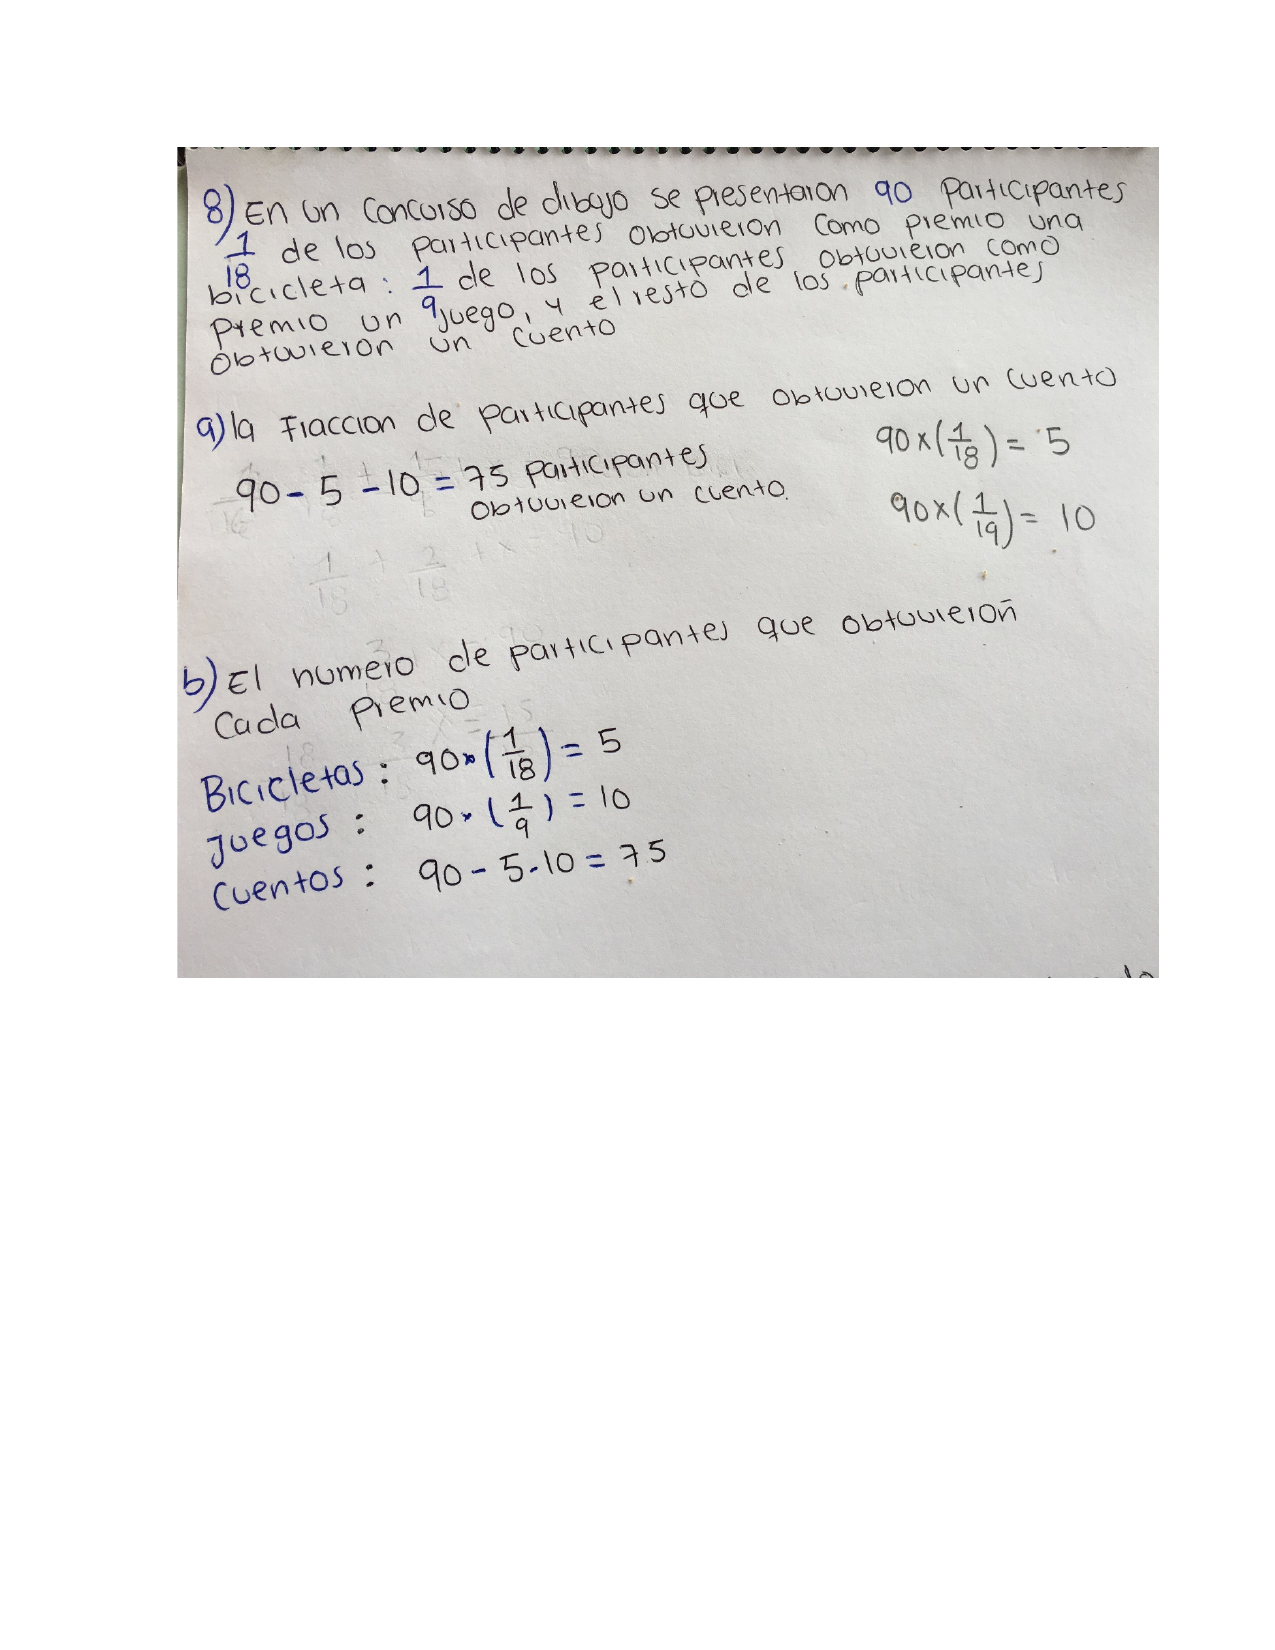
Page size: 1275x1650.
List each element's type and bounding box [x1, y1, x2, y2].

picture [177, 147, 1159, 978]
